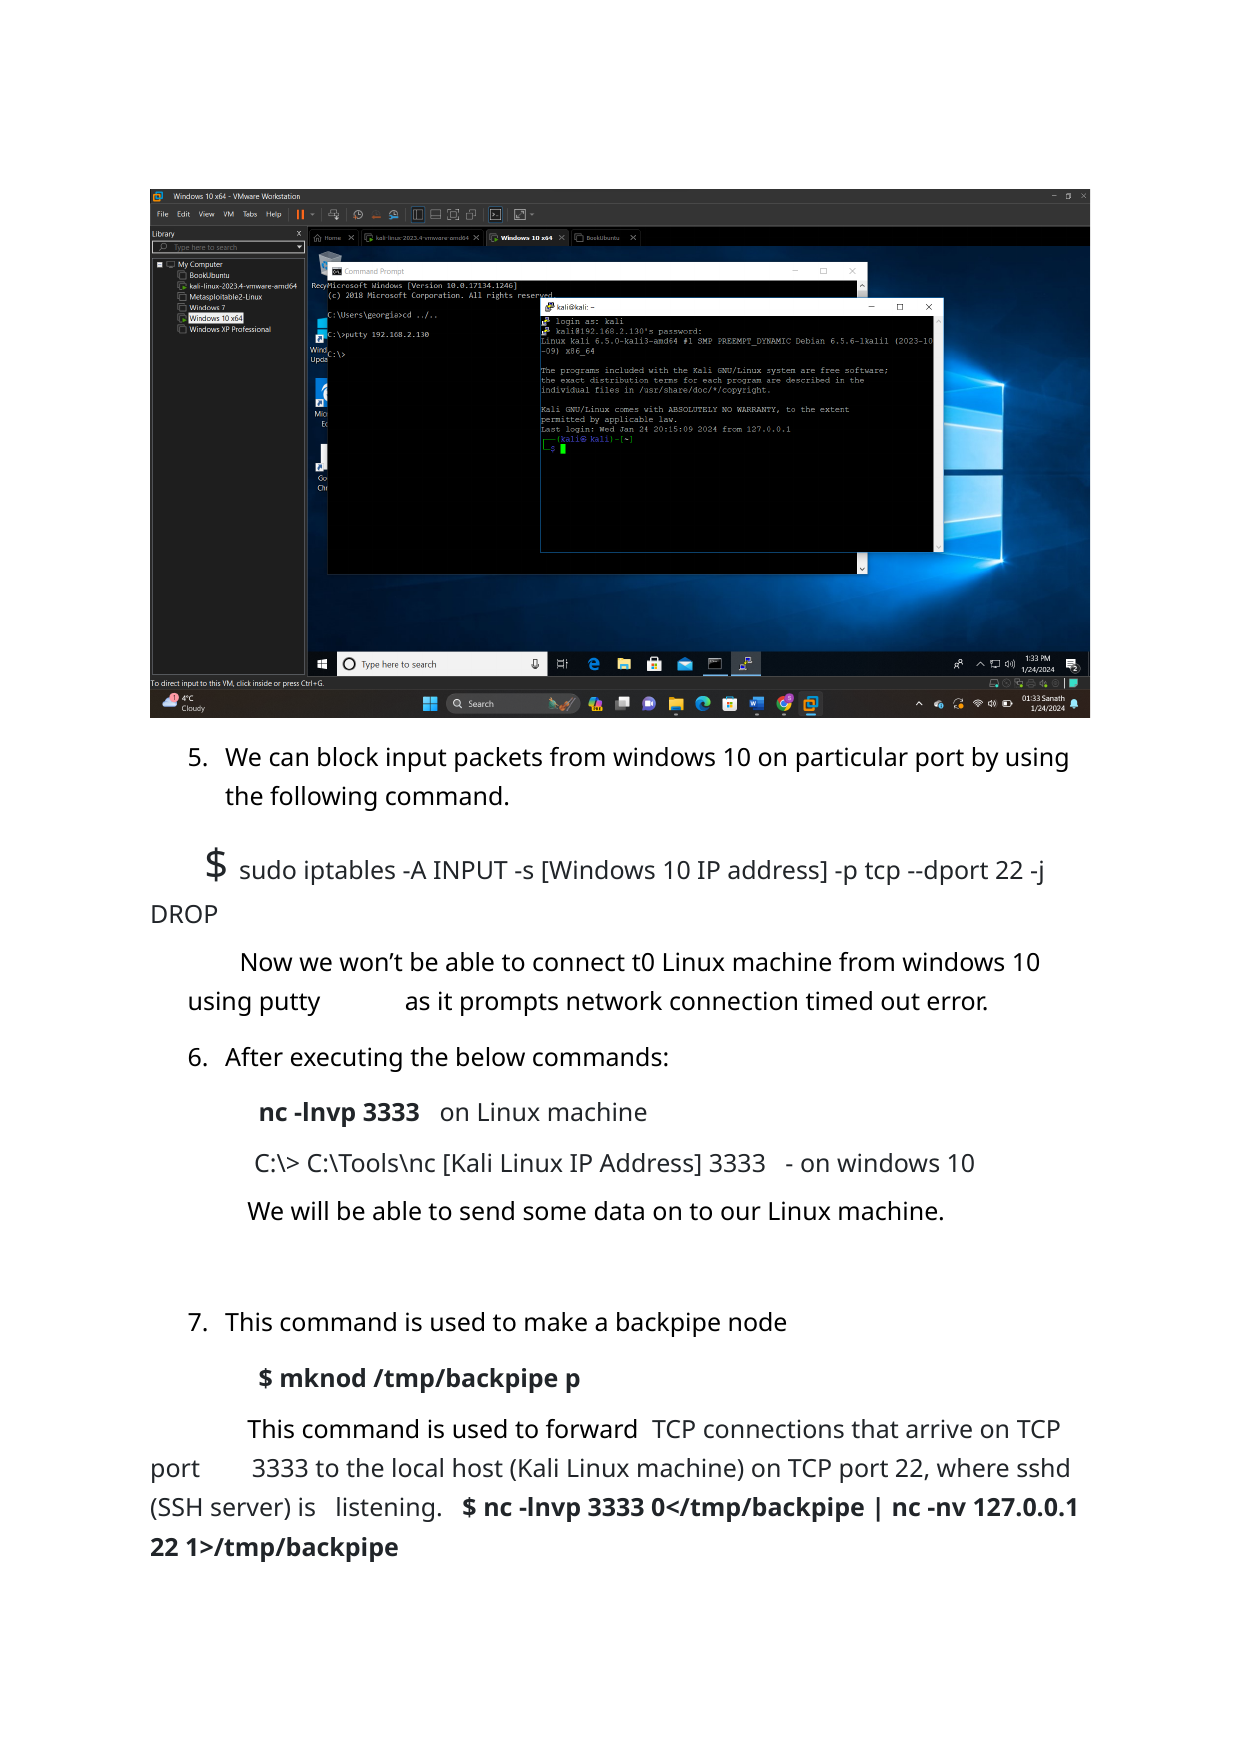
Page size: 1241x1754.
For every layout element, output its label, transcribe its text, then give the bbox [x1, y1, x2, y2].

subtitle $ mknod /tmp/backpipe p [150, 1361, 1090, 1395]
picture [150, 189, 1091, 718]
list We can block input packets from windows 10 on particular port by using the following command. [187, 740, 1090, 813]
list After executing the below commands: [187, 1039, 1090, 1073]
subtitle nc -lnvp 3333 on Linux machine [150, 1095, 1090, 1129]
text This command is used to forward TCP connections that arrive on TCP port 3333 to the local host (Kali Linux machine) on TCP port 22, where sshd (SSH server) is listening. $ nc -lnvp 3333 0</tmp/backpipe | nc -nv 127.0.0.1 22 1>/tmp/backpipe [150, 1412, 1090, 1563]
text We will be able to send some data on to our Linux machine. [150, 1193, 1090, 1227]
list This command is used to make a backpipe node [187, 1305, 1090, 1339]
subtitle $ sudo iptables -A INPUT -s [Windows 10 IP address] -p tcp --dport 22 -j DROP [150, 835, 1090, 931]
subtitle C:\> C:\Tools\nc [Kali Linux IP Address] 3333 - on windows 10 [150, 1146, 1090, 1180]
text Now we won’t be able to connect t0 Linux machine from windows 10 using putty as it prompts network connection timed out error. [187, 944, 1090, 1017]
